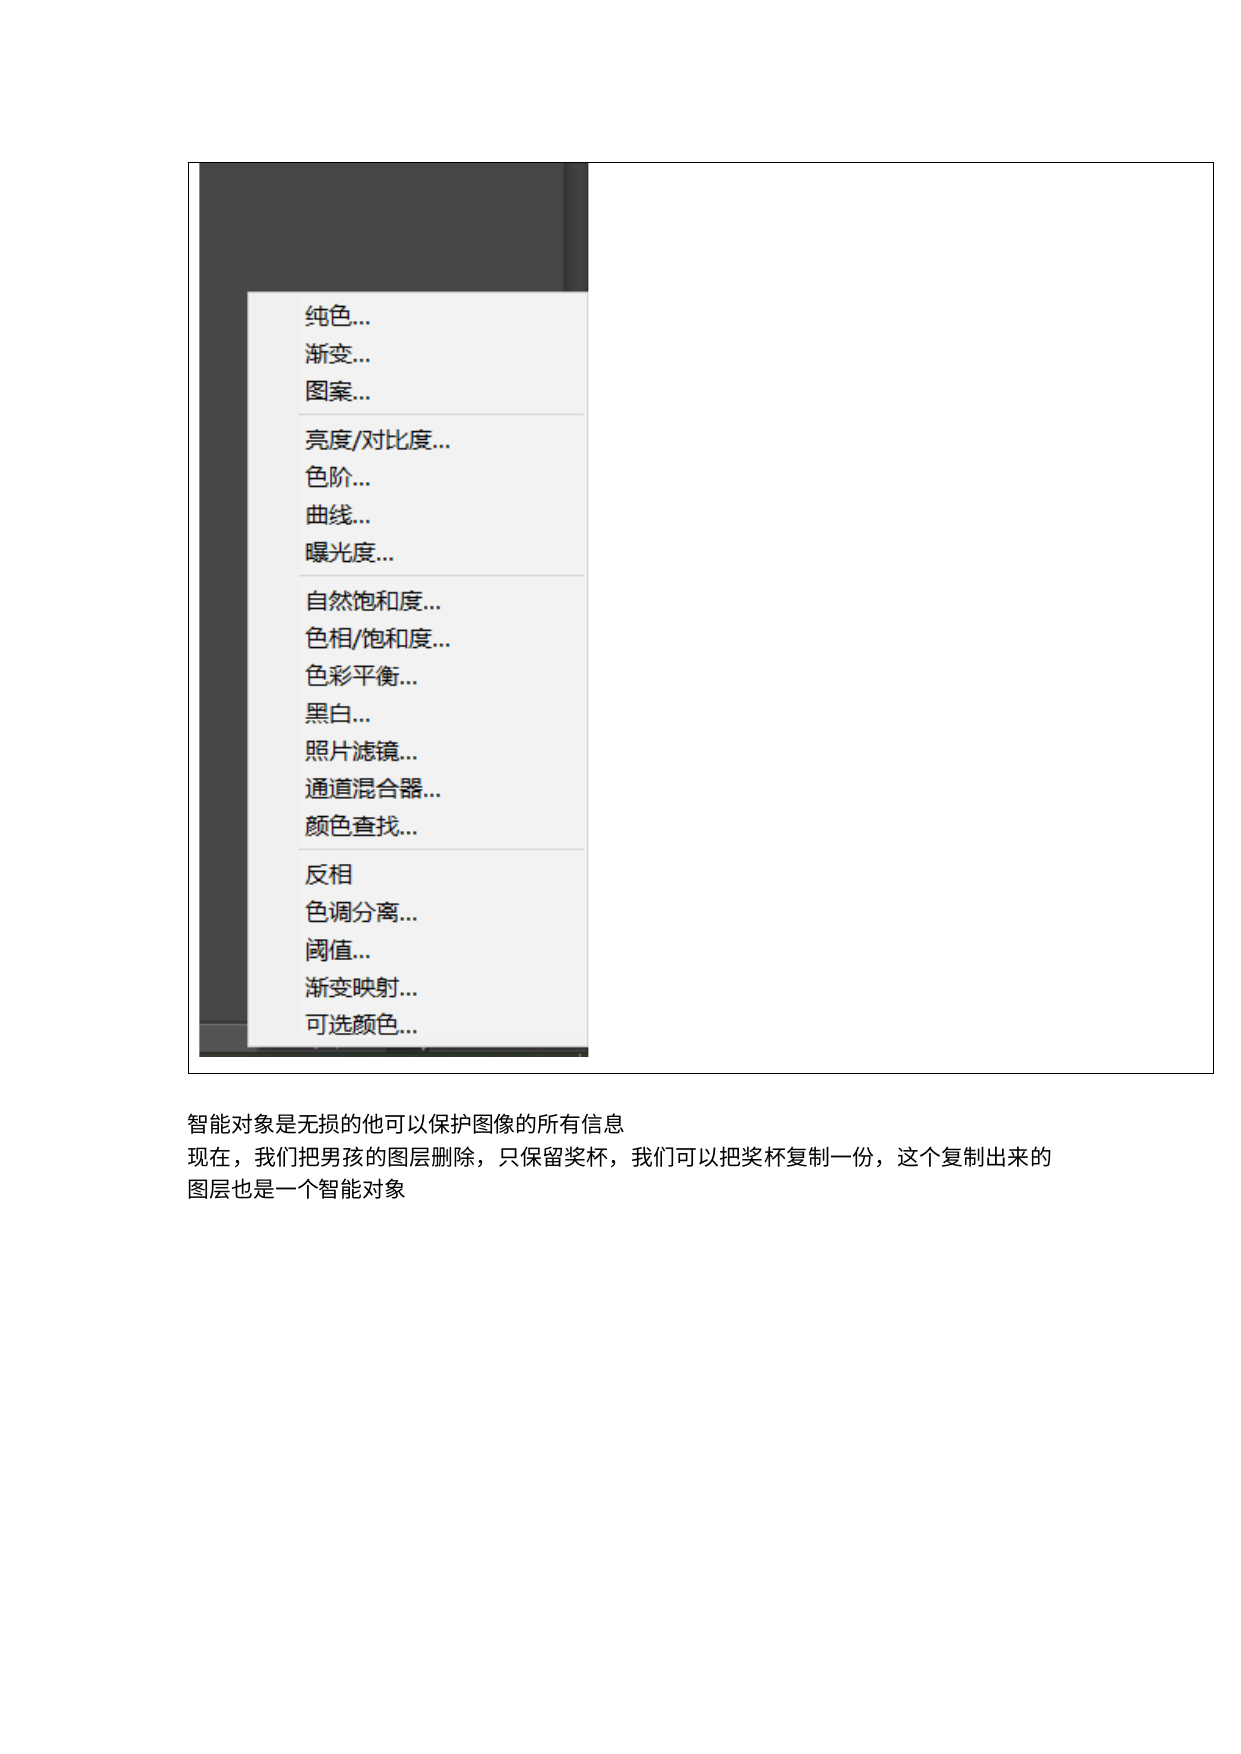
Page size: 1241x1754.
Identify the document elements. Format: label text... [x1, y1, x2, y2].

table_cell [189, 163, 1213, 1073]
picture [199, 163, 589, 1057]
text 现在，我们把男孩的图层删除，只保留奖杯，我们可以把奖杯复制一份，这个复制出来的图层也是一个智能对象 [187, 1139, 1053, 1204]
text 智能对象是无损的他可以保护图像的所有信息 [187, 1107, 1053, 1139]
